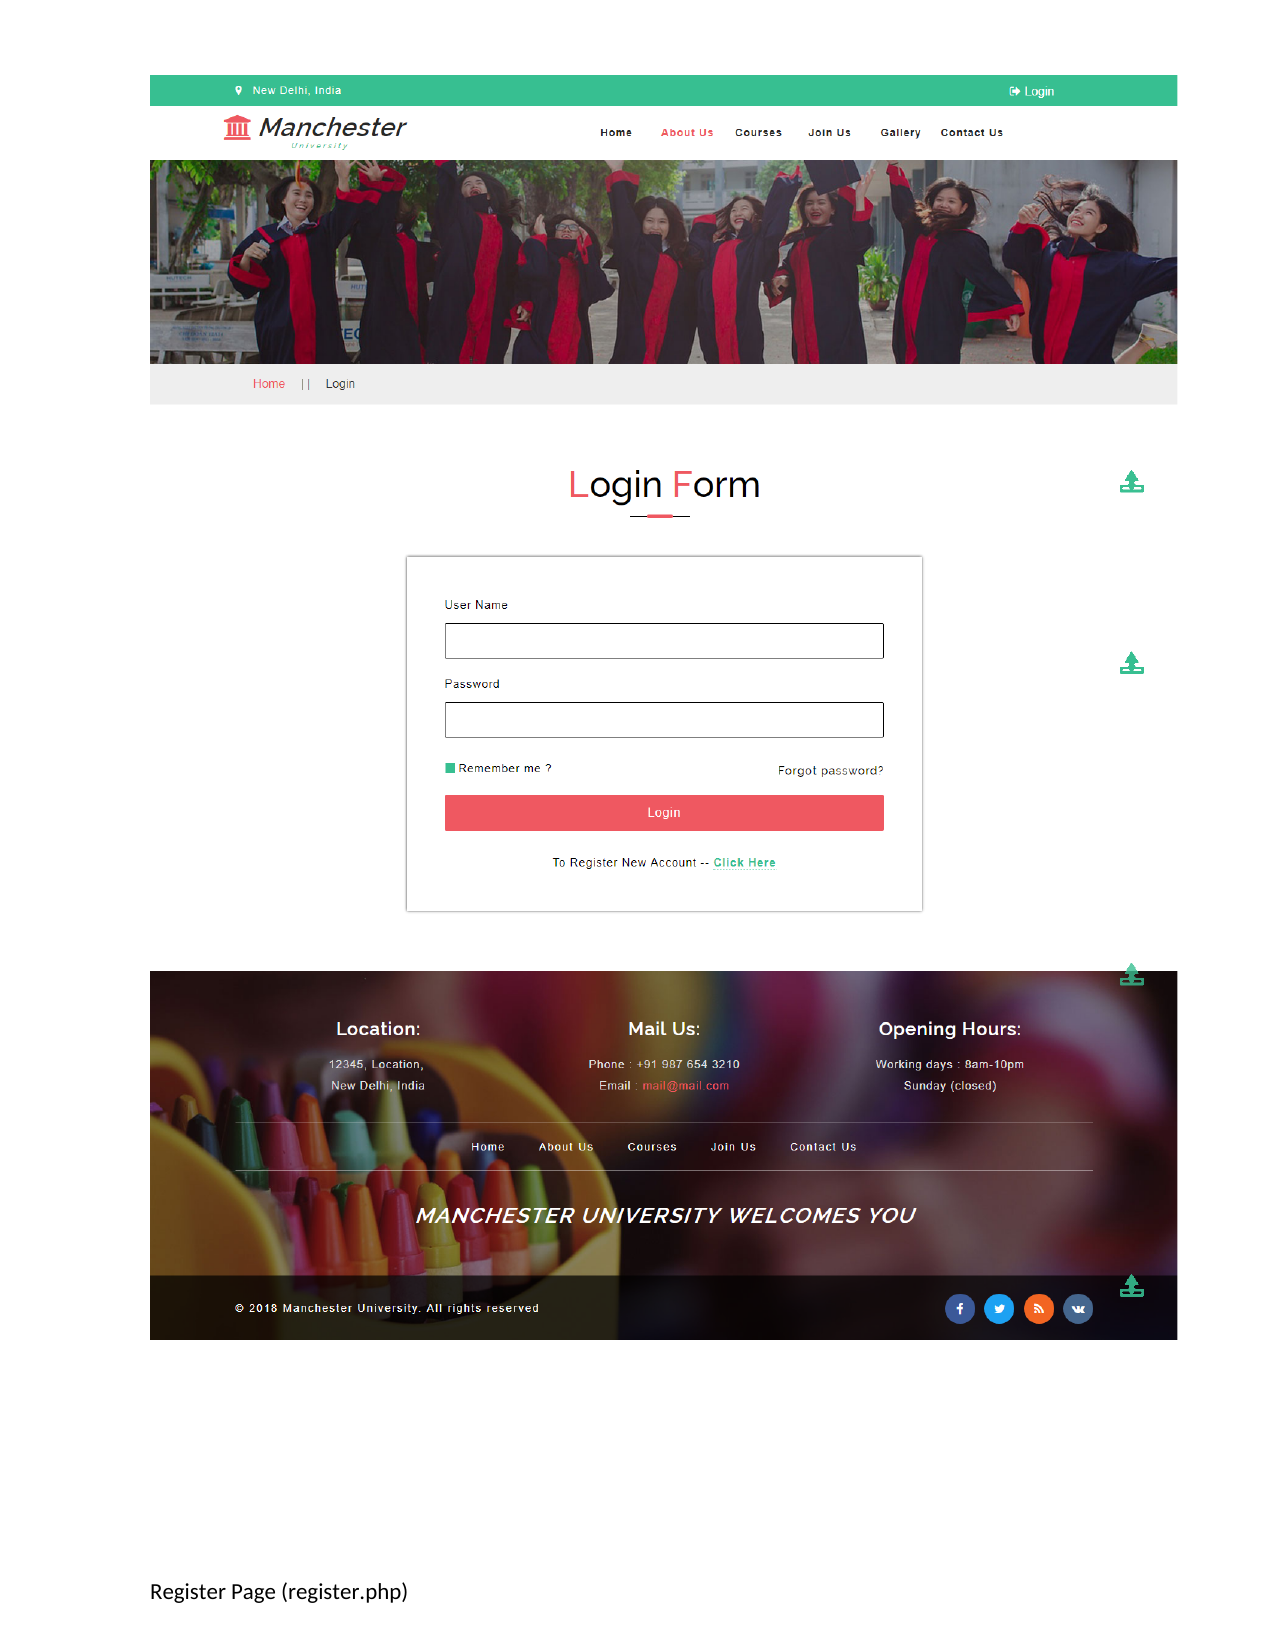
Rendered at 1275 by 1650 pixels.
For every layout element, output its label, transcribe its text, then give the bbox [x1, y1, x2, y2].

text Register Page (register.php) [150, 1577, 1172, 1605]
picture [150, 75, 1178, 1340]
